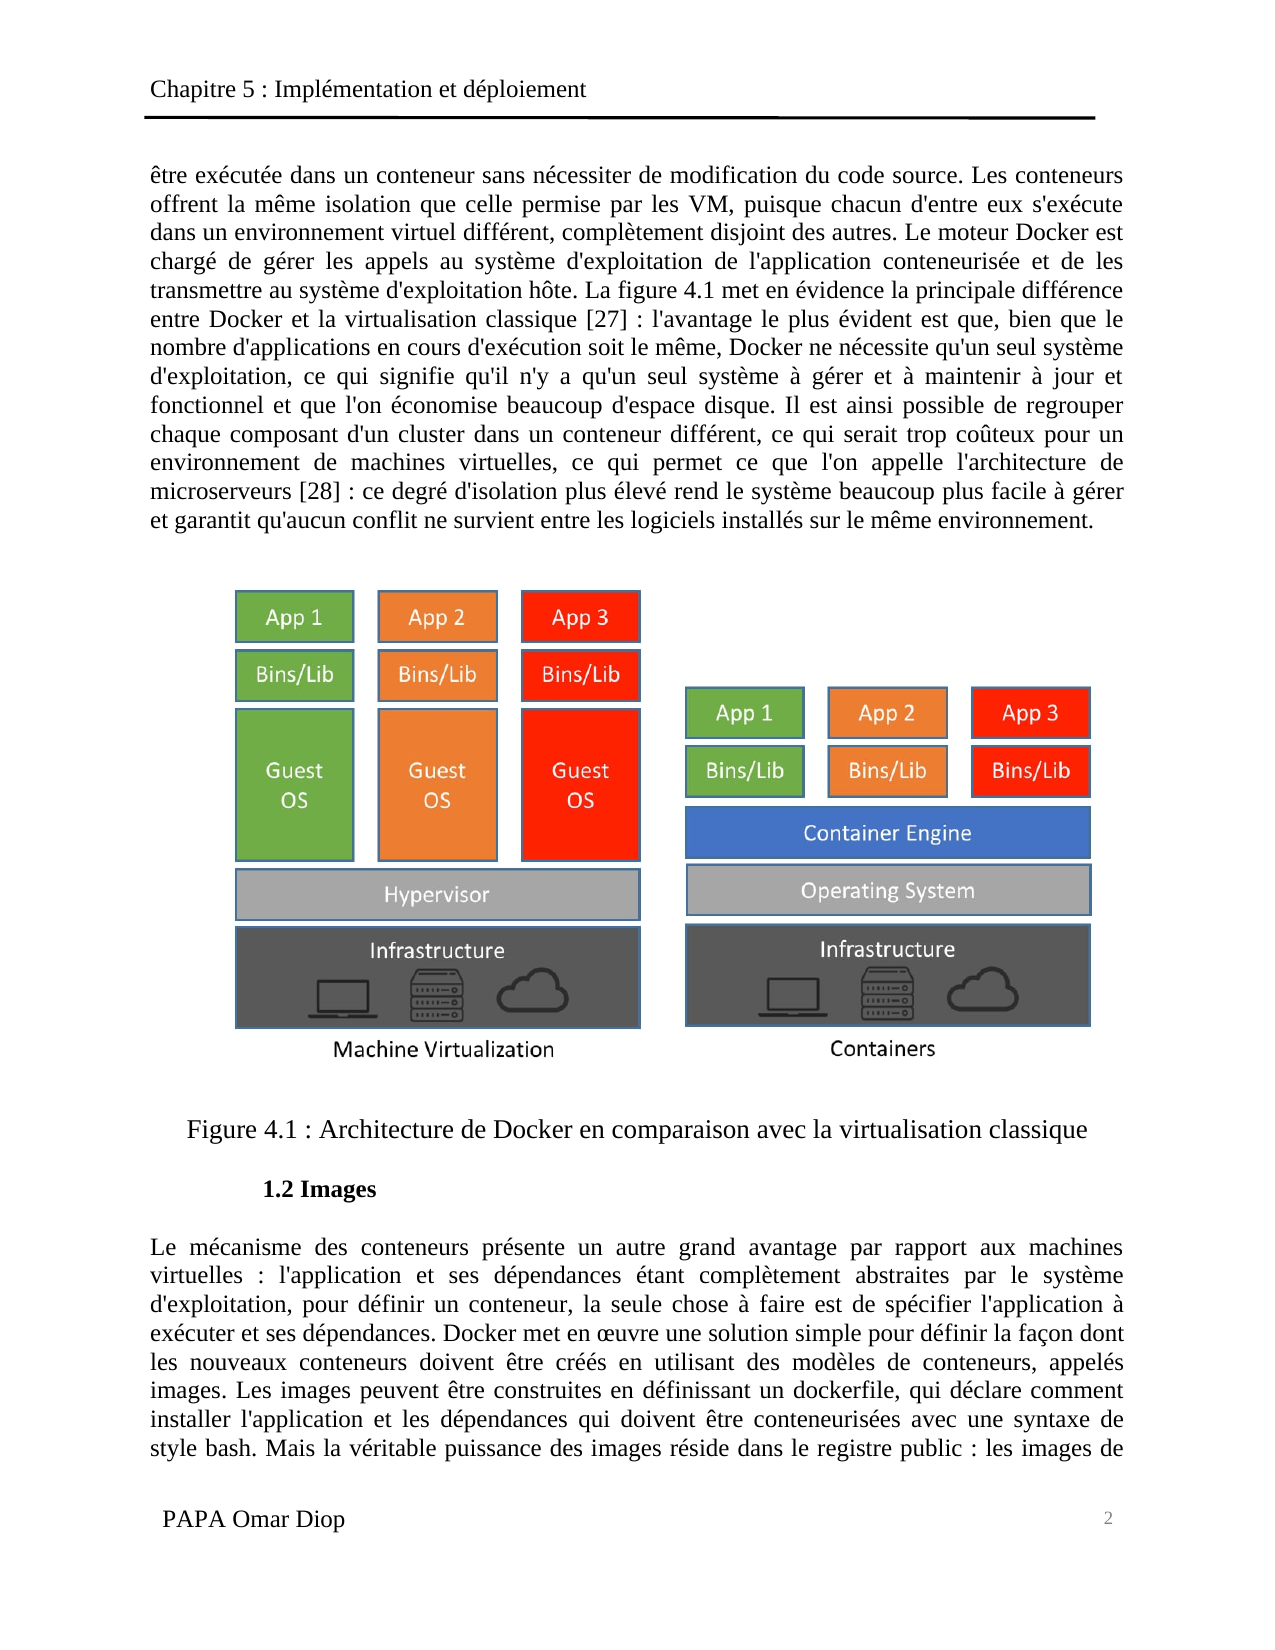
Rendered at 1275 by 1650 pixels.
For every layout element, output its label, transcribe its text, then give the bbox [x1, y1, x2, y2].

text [150, 1232, 1125, 1462]
list Images [262, 1174, 1125, 1202]
text Figure 4.1 : Architecture de Docker en comparaison avec la virtualisation classique [150, 1113, 1125, 1144]
picture [150, 562, 1125, 1085]
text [150, 160, 1125, 534]
